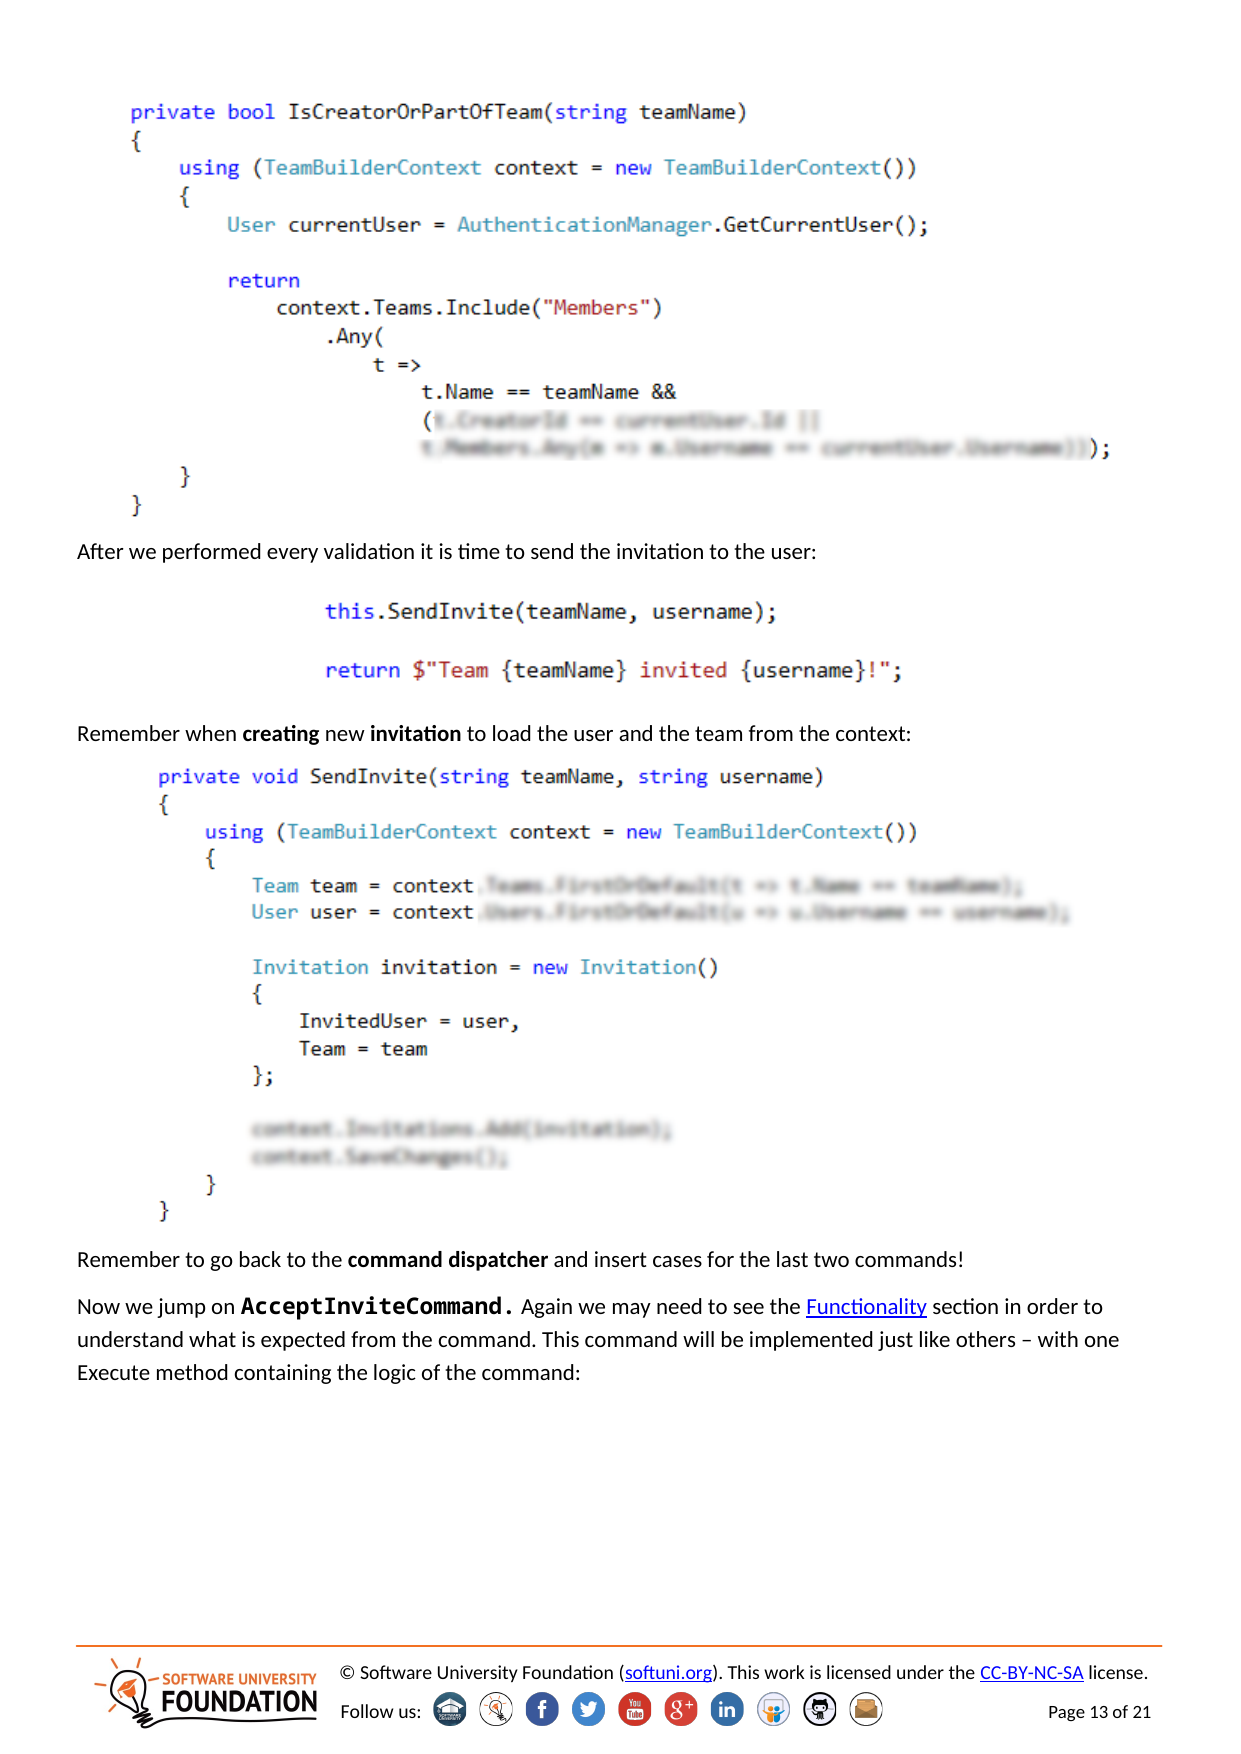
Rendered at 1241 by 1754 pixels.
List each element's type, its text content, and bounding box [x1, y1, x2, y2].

picture [757, 1692, 790, 1726]
picture [849, 1692, 883, 1726]
picture [803, 1692, 837, 1726]
text After we performed every validation it is time to send the invitation to the user: [77, 537, 1163, 565]
picture [93, 1656, 317, 1729]
picture [664, 1692, 698, 1726]
text Now we jump on AcceptInviteCommand. Again we may need to see the Functionality section in order to understand what is expected from the command. This command will be implemented just like others – with one Execute method containing the logic of the command: [77, 1290, 1163, 1386]
picture [121, 95, 1120, 521]
picture [148, 763, 1092, 1229]
picture [433, 1692, 467, 1726]
text Remember to go back to the command dispatcher and insert cases for the last two commands! [77, 1245, 1163, 1273]
picture [525, 1692, 559, 1726]
picture [618, 1692, 652, 1726]
text Remember when creating new invitation to load the user and the team from the context: [77, 719, 1163, 747]
picture [572, 1692, 605, 1726]
picture [479, 1692, 513, 1726]
picture [309, 582, 932, 703]
picture [710, 1692, 744, 1726]
